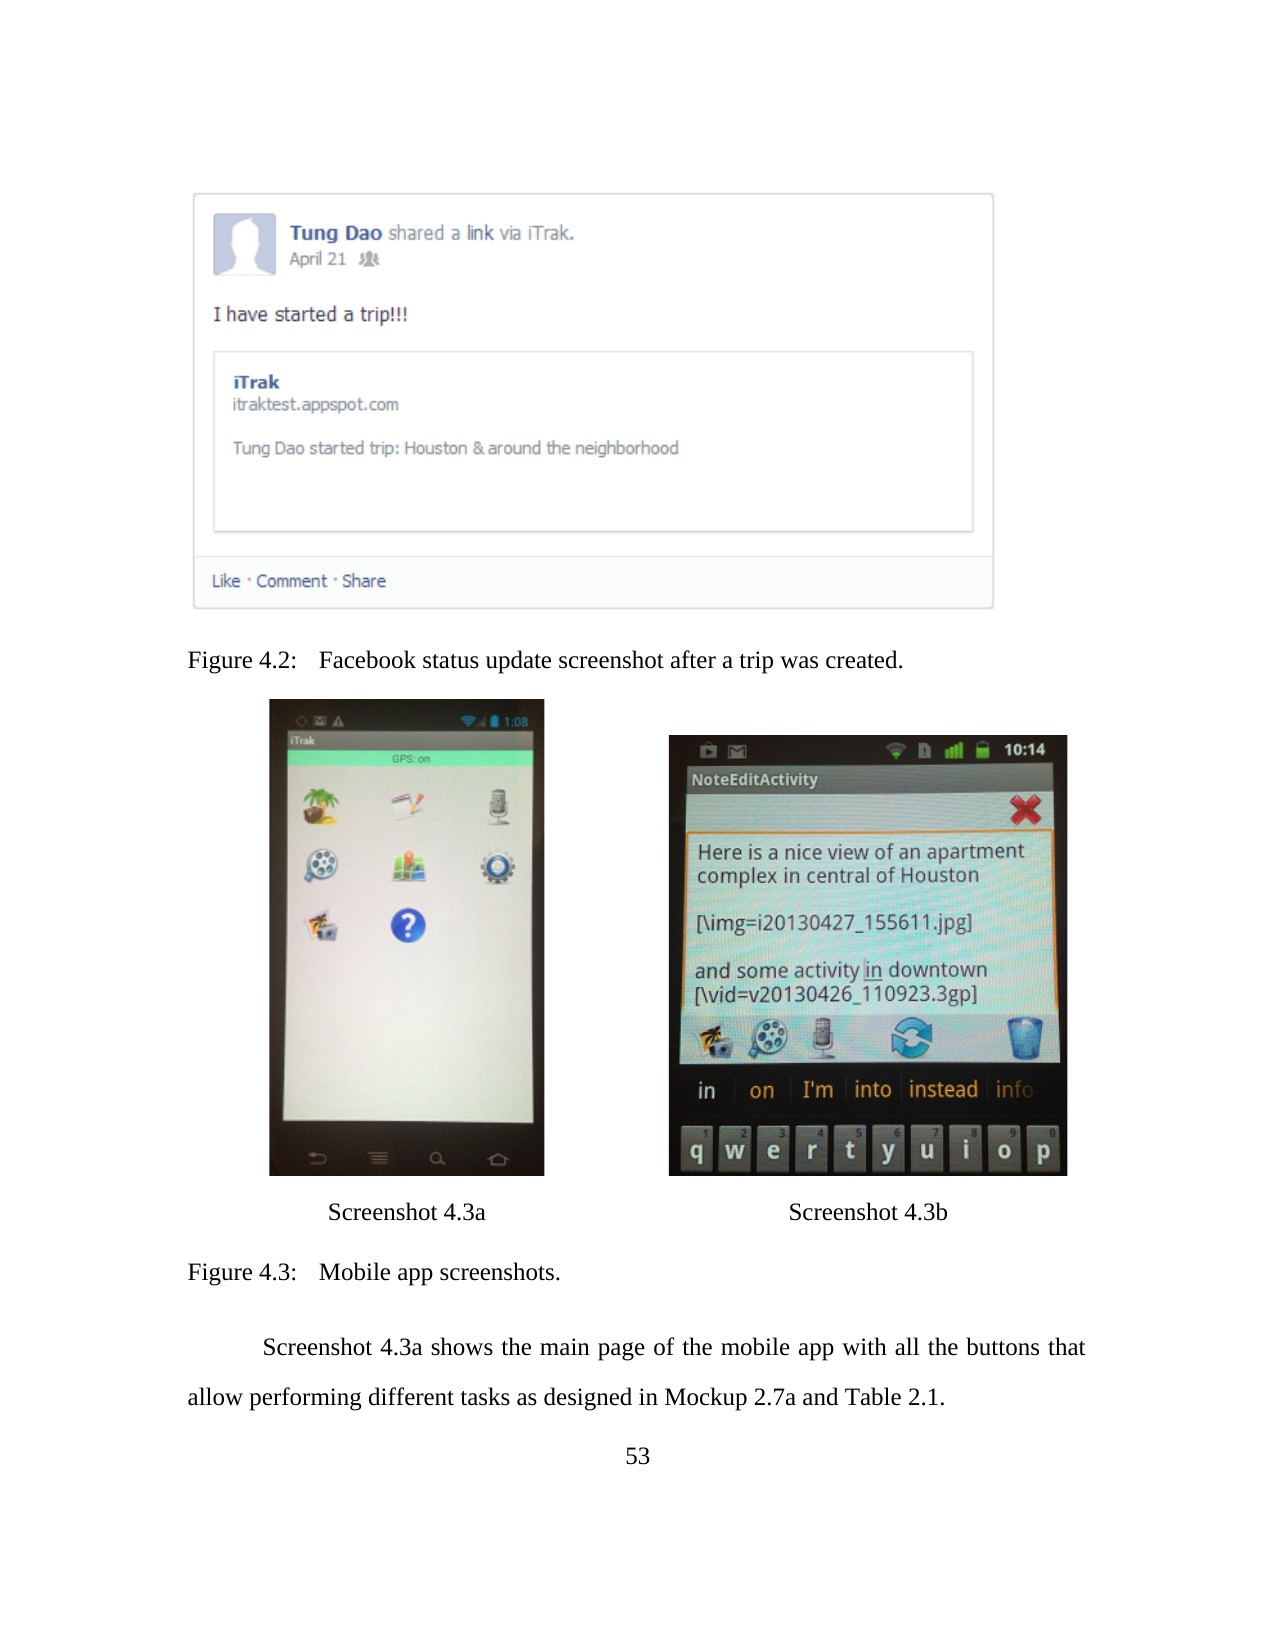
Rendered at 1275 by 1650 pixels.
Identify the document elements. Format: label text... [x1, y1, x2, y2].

table_header Screenshot 4.3a [176, 699, 637, 1226]
text Screenshot 4.3a shows the main page of the mobile app with all the buttons that allow performing different tasks as designed in Mockup 2.7a and Table 2.1. [187, 1311, 1087, 1411]
table_header Screenshot 4.3b [638, 699, 1099, 1226]
subtitle Figure 4.3: Mobile app screenshots. [187, 1257, 1087, 1286]
picture [668, 735, 1068, 1176]
picture [187, 187, 999, 614]
picture [269, 699, 545, 1176]
subtitle Figure 4.2: Facebook status update screenshot after a trip was created. [187, 645, 1087, 674]
